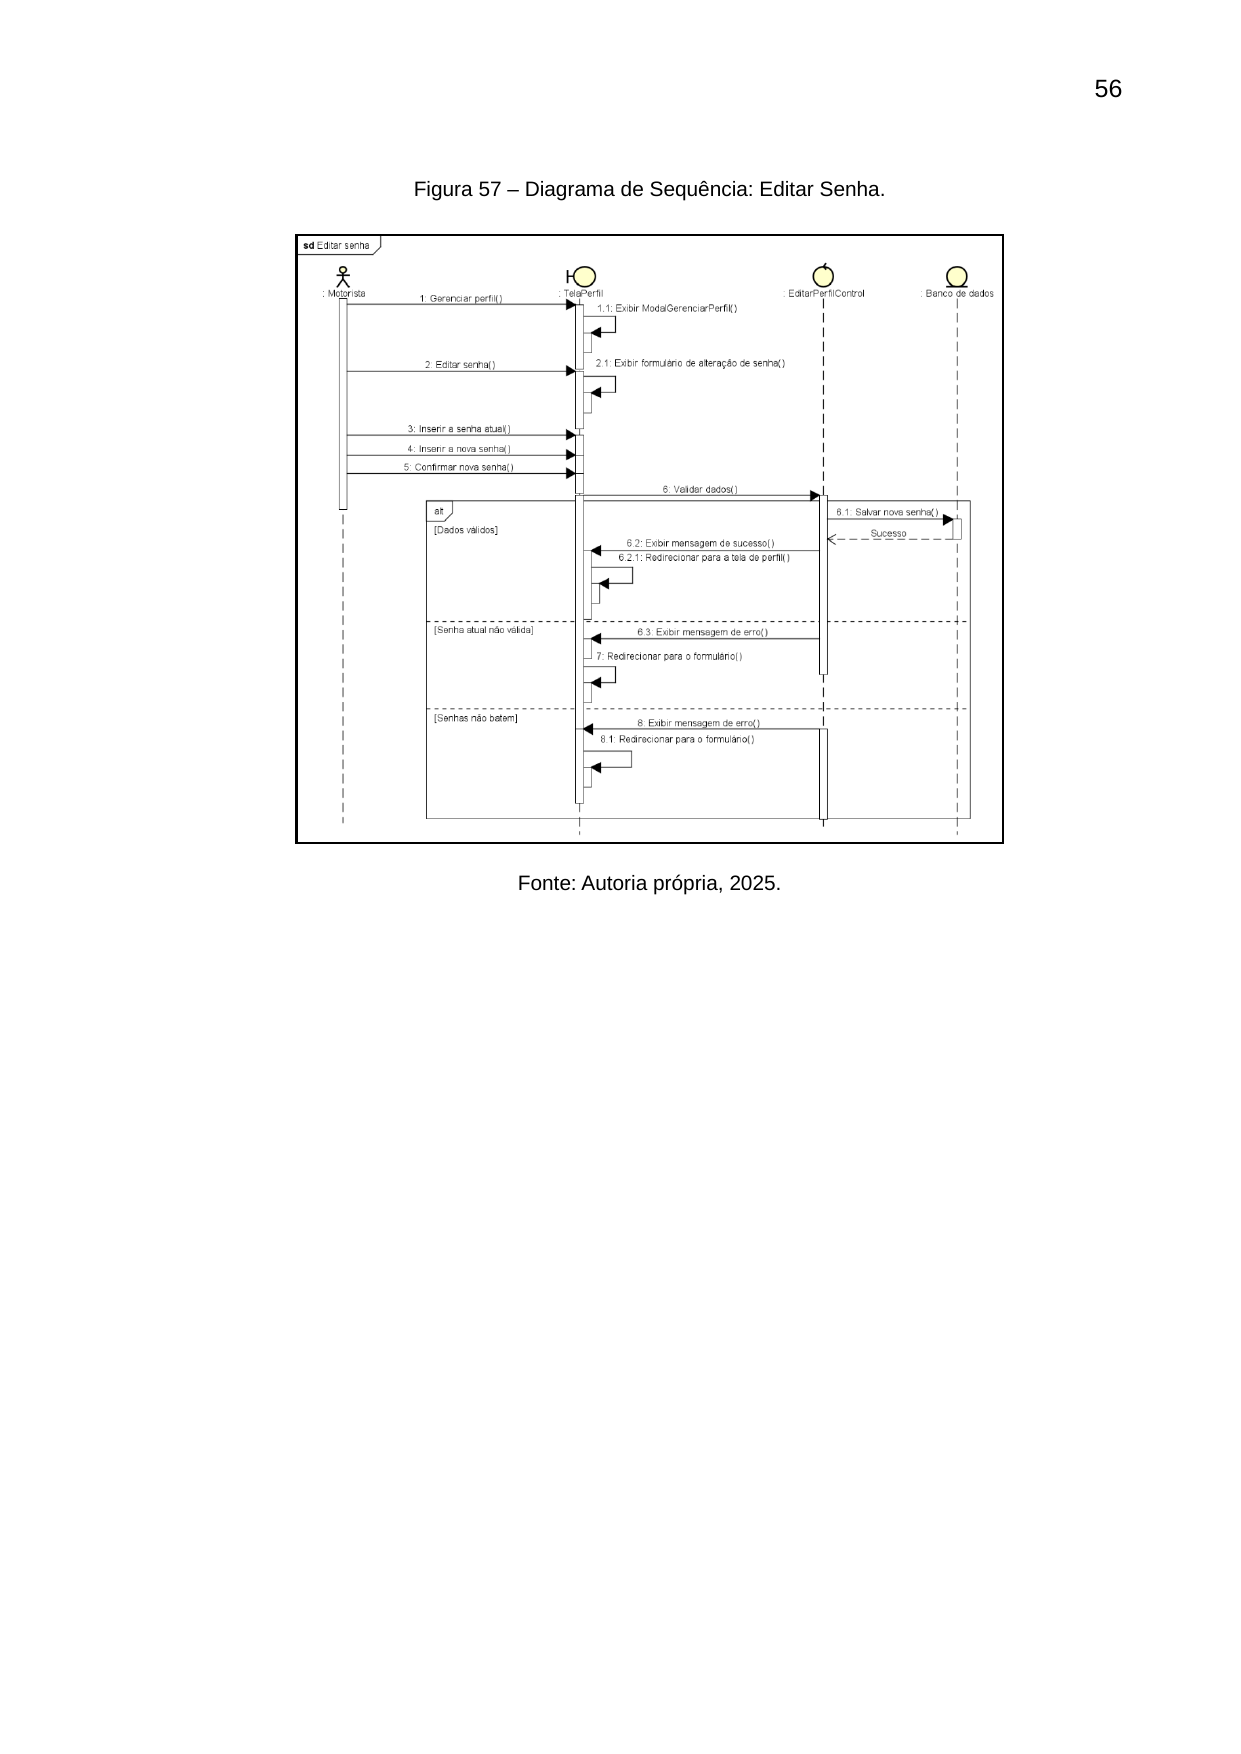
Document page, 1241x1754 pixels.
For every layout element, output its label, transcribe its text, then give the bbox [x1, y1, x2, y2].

picture [298, 236, 1002, 842]
text Fonte: Autoria própria, 2025. [177, 871, 1122, 894]
